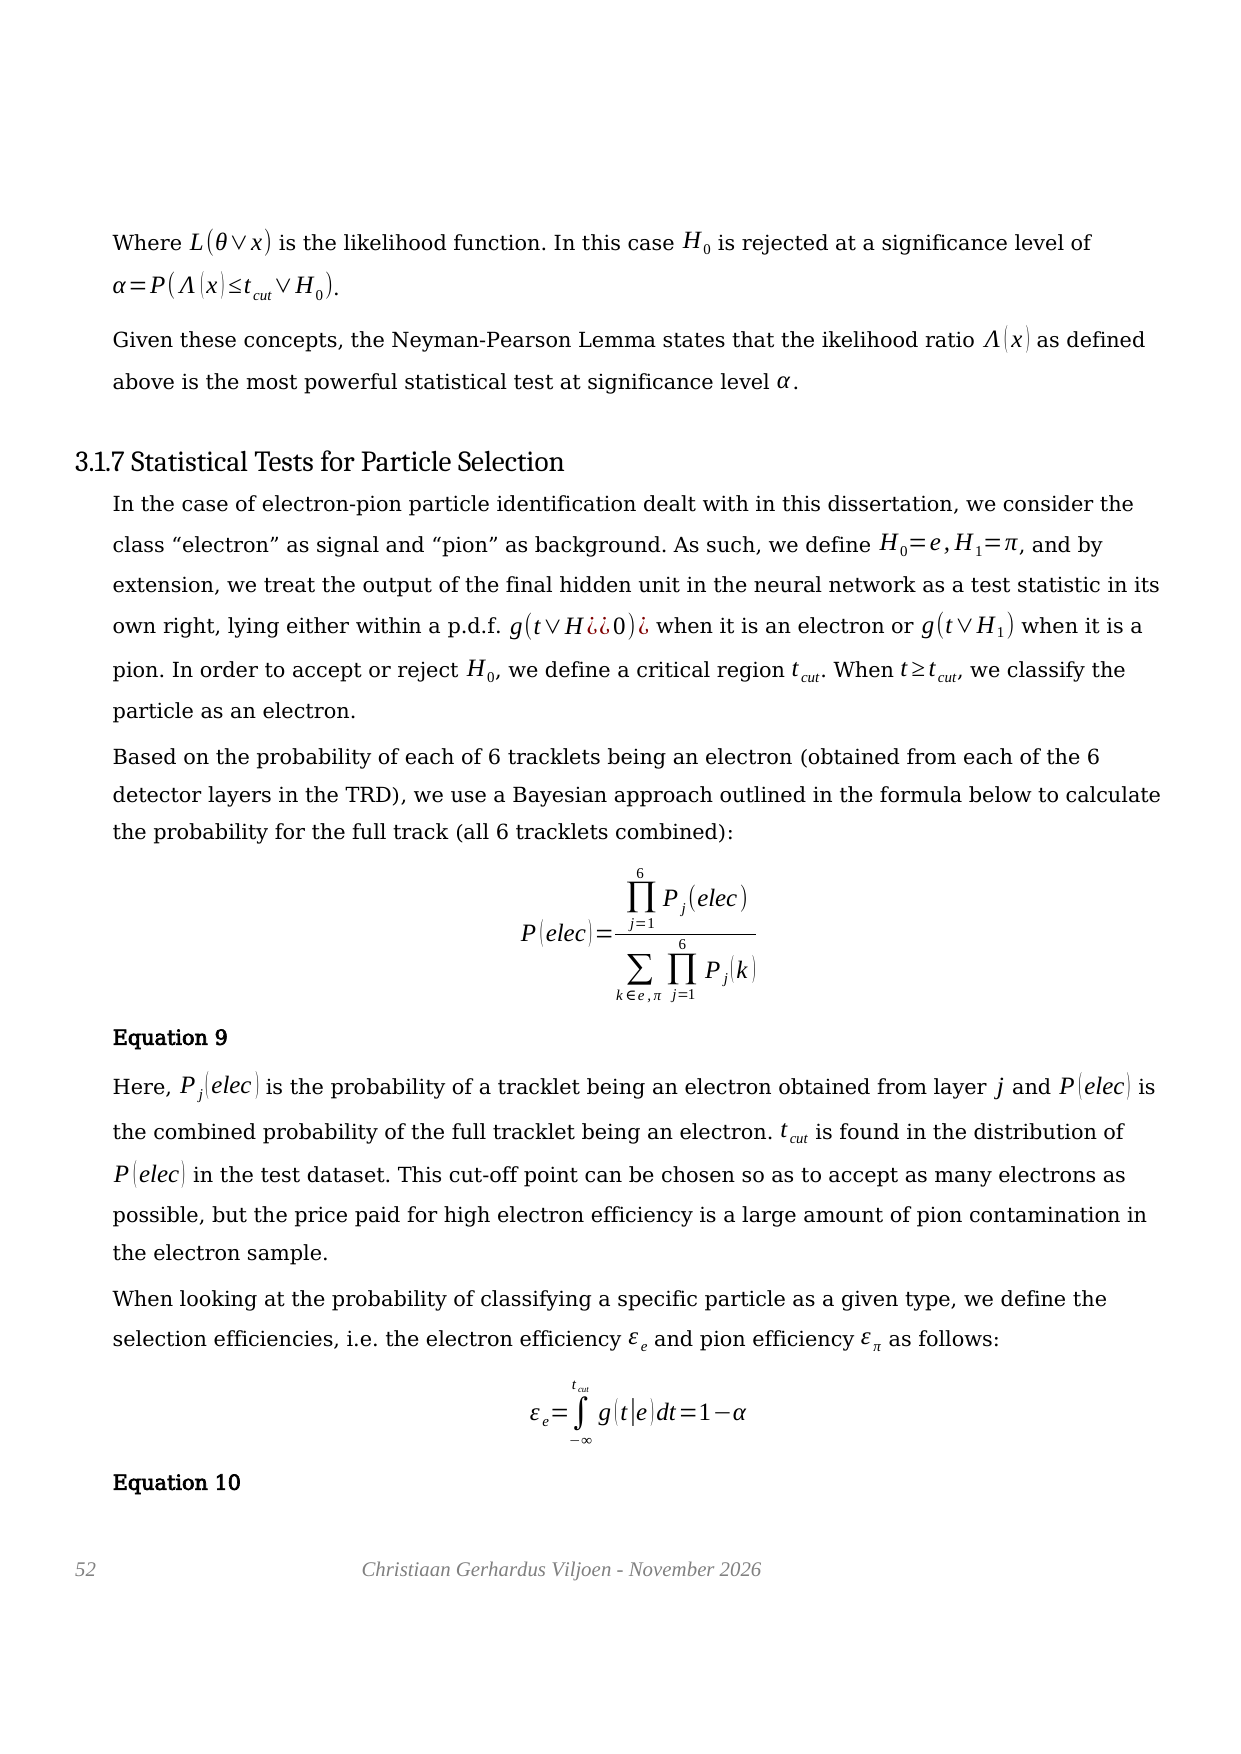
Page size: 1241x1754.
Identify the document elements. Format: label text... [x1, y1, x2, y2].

text Here, is the probability of a tracklet being an electron obtained from layer and is the combined probability of the full tracklet being an electron. is found in the distribution of in the test dataset. This cut-off point can be chosen so as to accept as many electrons as possible, but the price paid for high electron efficiency is a large amount of pion contamination in the electron sample. [112, 1070, 1165, 1265]
text Where is the likelihood function. In this case is rejected at a significance level of . [112, 227, 1165, 303]
text In the case of electron-pion particle identification dealt with in this dissertation, we consider the class “electron” as signal and “pion” as background. As such, we define , and by extension, we treat the output of the final hidden unit in the neural network as a test statistic in its own right, lying either within a p.d.f. when it is an electron or when it is a pion. In order to accept or reject , we define a critical region . When , we classify the particle as an electron. [112, 491, 1165, 723]
text Equation 9 [112, 1024, 1165, 1049]
text When looking at the probability of classifying a specific particle as a given type, we define the selection efficiencies, i.e. the electron efficiency and pion efficiency as follows: [112, 1286, 1165, 1354]
text Given these concepts, the Neyman-Pearson Lemma states that the ikelihood ratio as defined above is the most powerful statistical test at significance level . [112, 324, 1165, 395]
text Equation 10 [112, 1469, 1165, 1494]
subtitle Statistical Tests for Particle Selection [75, 445, 1165, 478]
text Based on the probability of each of 6 tracklets being an electron (obtained from each of the 6 detector layers in the TRD), we use a Bayesian approach outlined in the formula below to calculate the probability for the full track (all 6 tracklets combined): [112, 744, 1165, 844]
